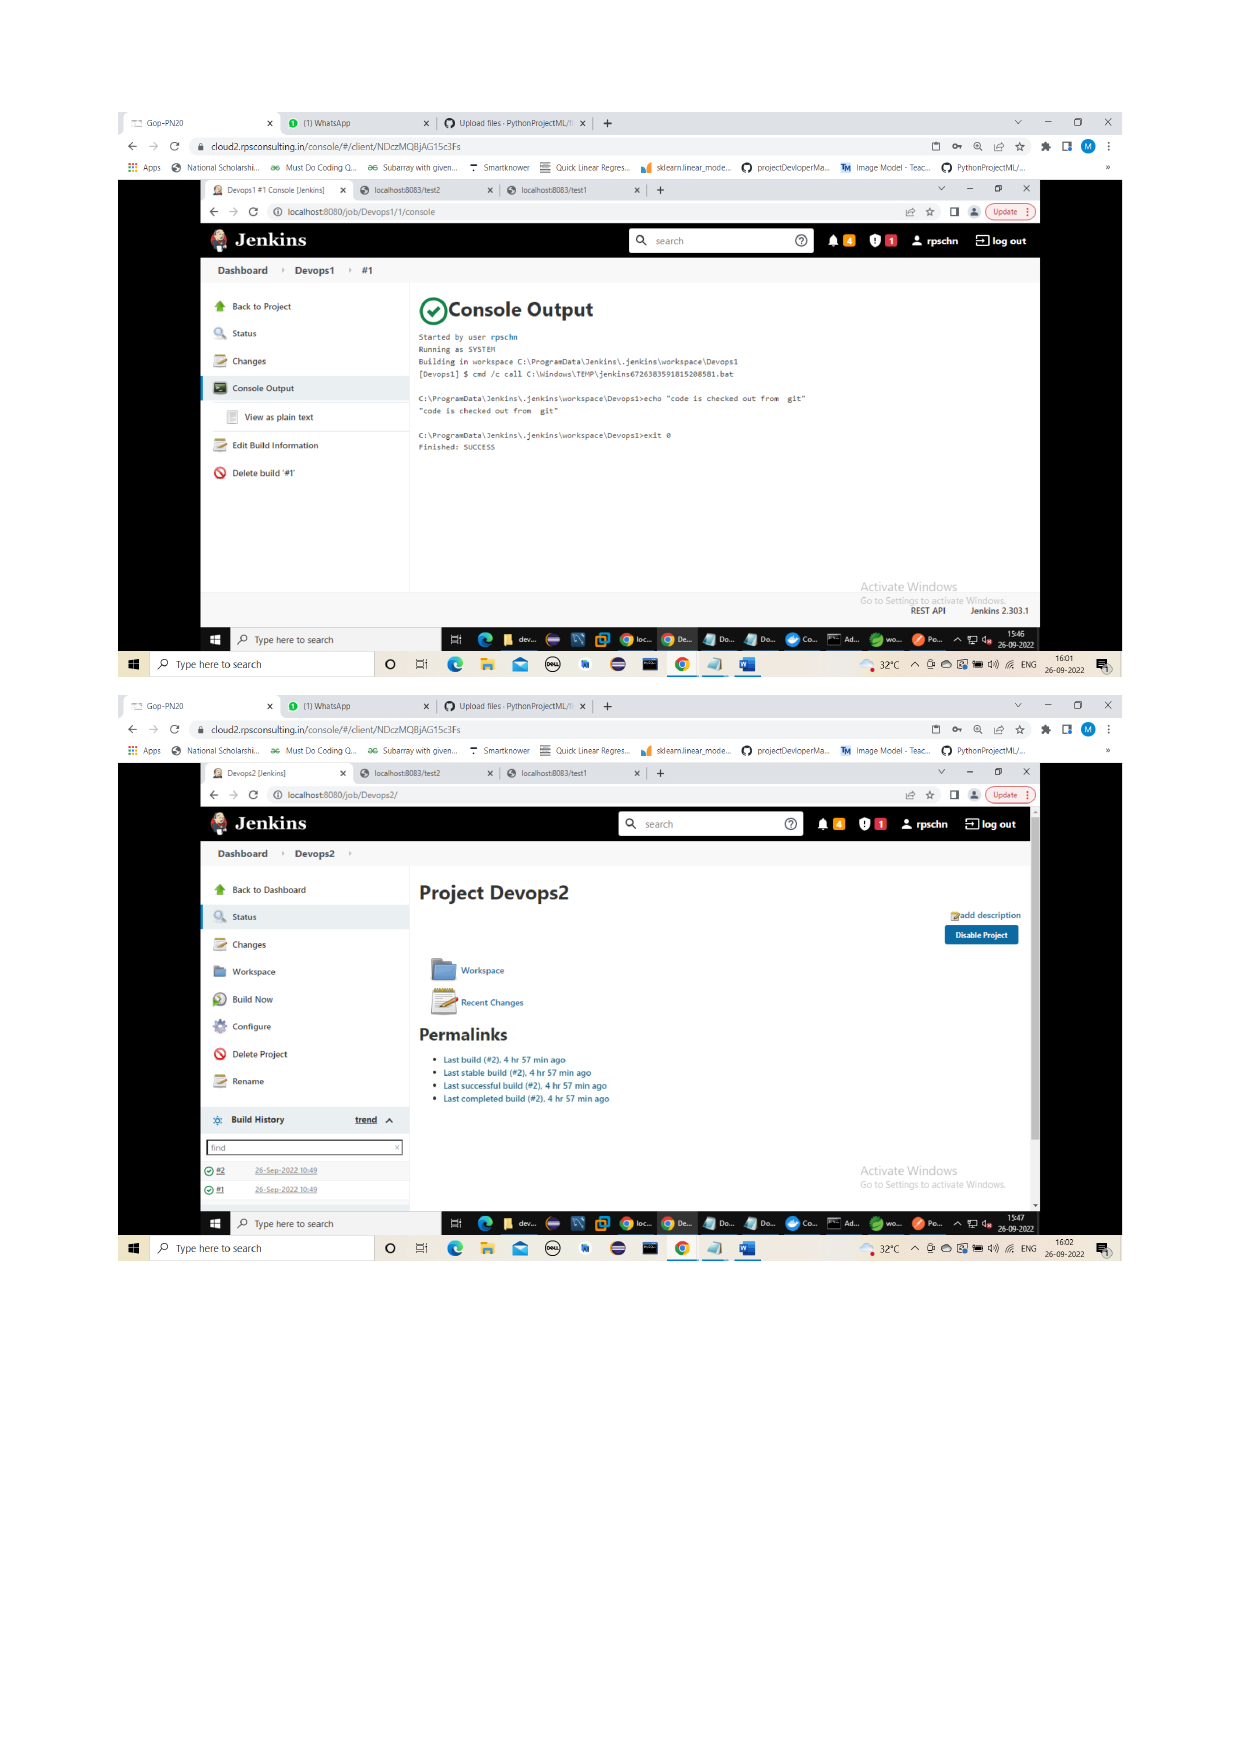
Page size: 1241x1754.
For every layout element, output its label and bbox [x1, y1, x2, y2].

picture [118, 695, 1123, 1261]
picture [118, 112, 1123, 677]
